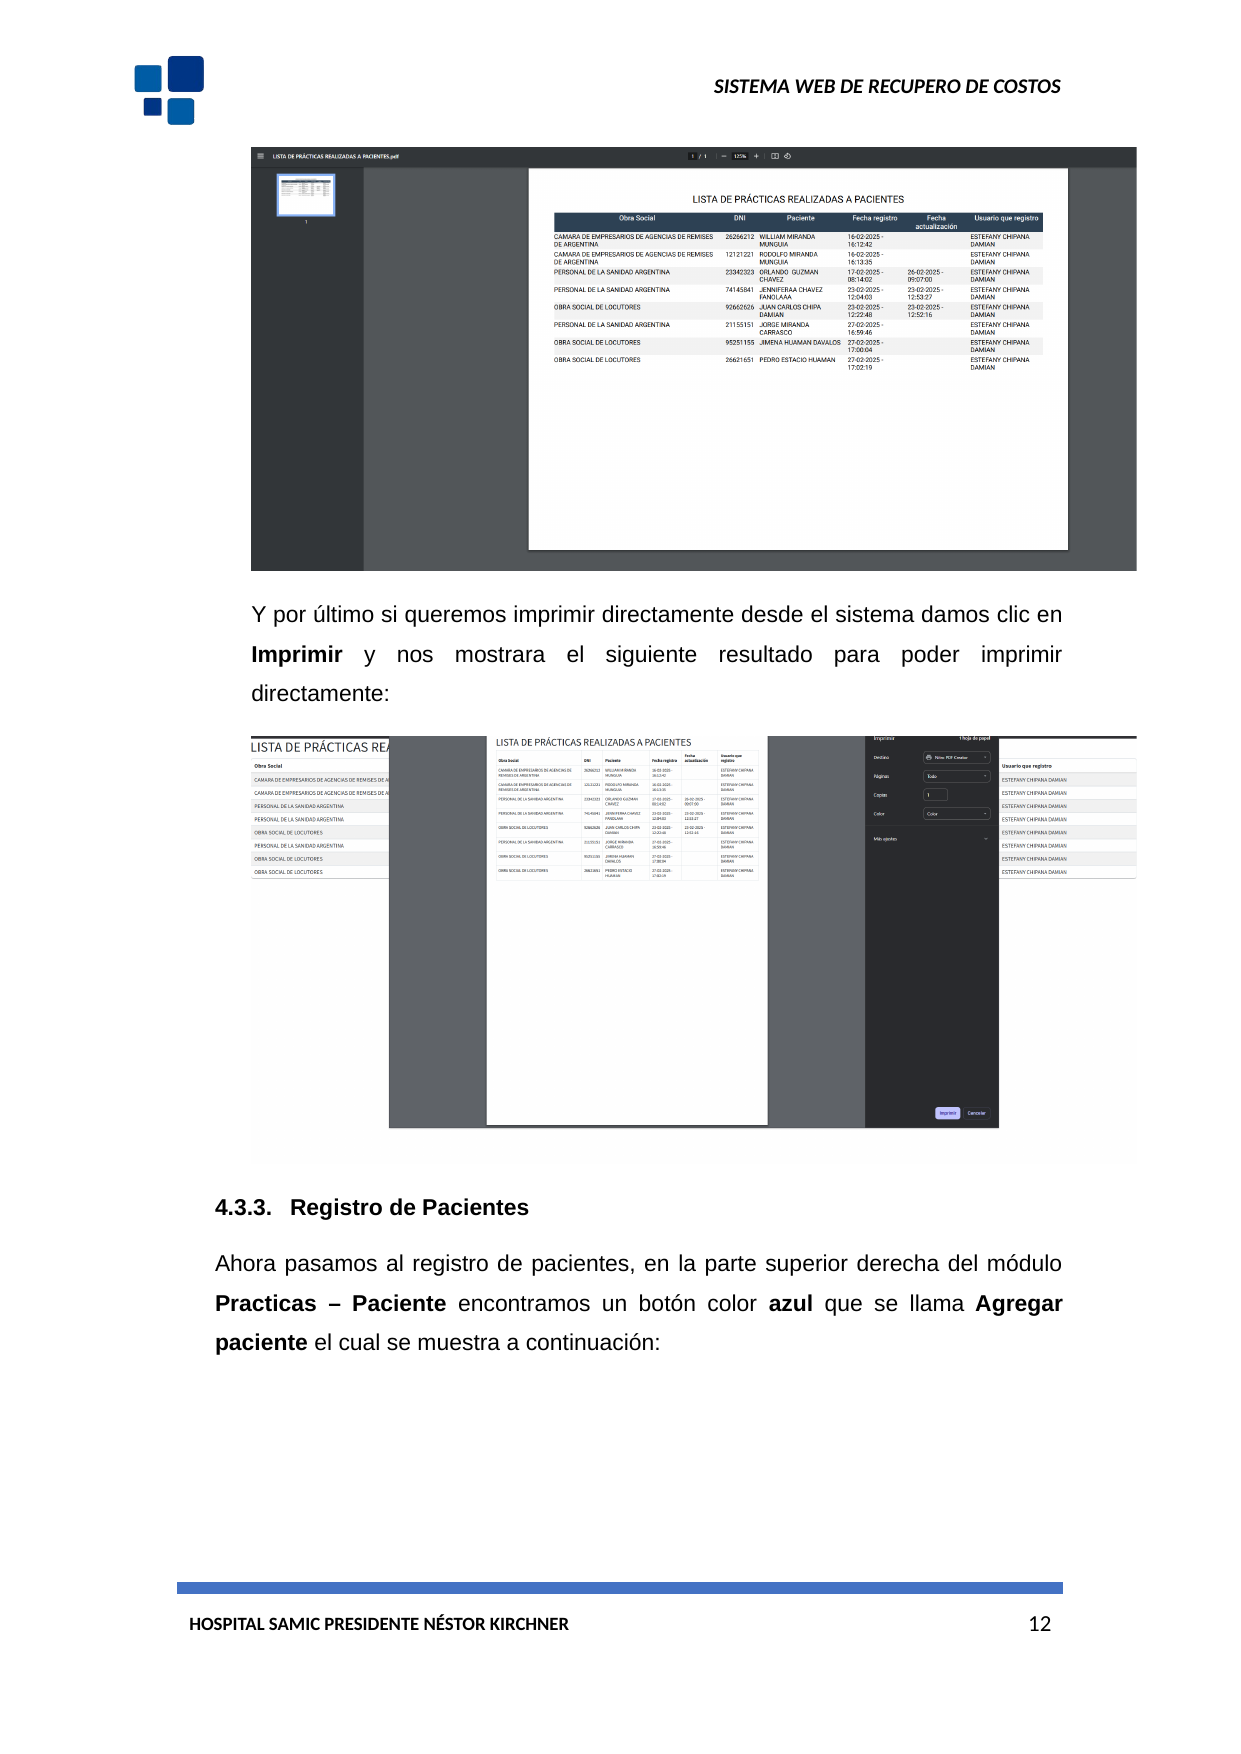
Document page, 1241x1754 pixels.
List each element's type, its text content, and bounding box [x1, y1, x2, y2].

picture [251, 736, 1137, 1164]
text Y por último si queremos imprimir directamente desde el sistema damos clic en Imprimir y nos mostrara el siguiente resultado para poder imprimir directamente: [251, 601, 1063, 707]
picture [127, 50, 207, 125]
subtitle Registro de Pacientes [215, 1194, 1063, 1220]
picture [251, 147, 1137, 571]
text Ahora pasamos al registro de pacientes, en la parte superior derecha del módulo Practicas – Paciente encontramos un botón color azul que se llama Agregar paciente el cual se muestra a continuación: [215, 1250, 1063, 1355]
